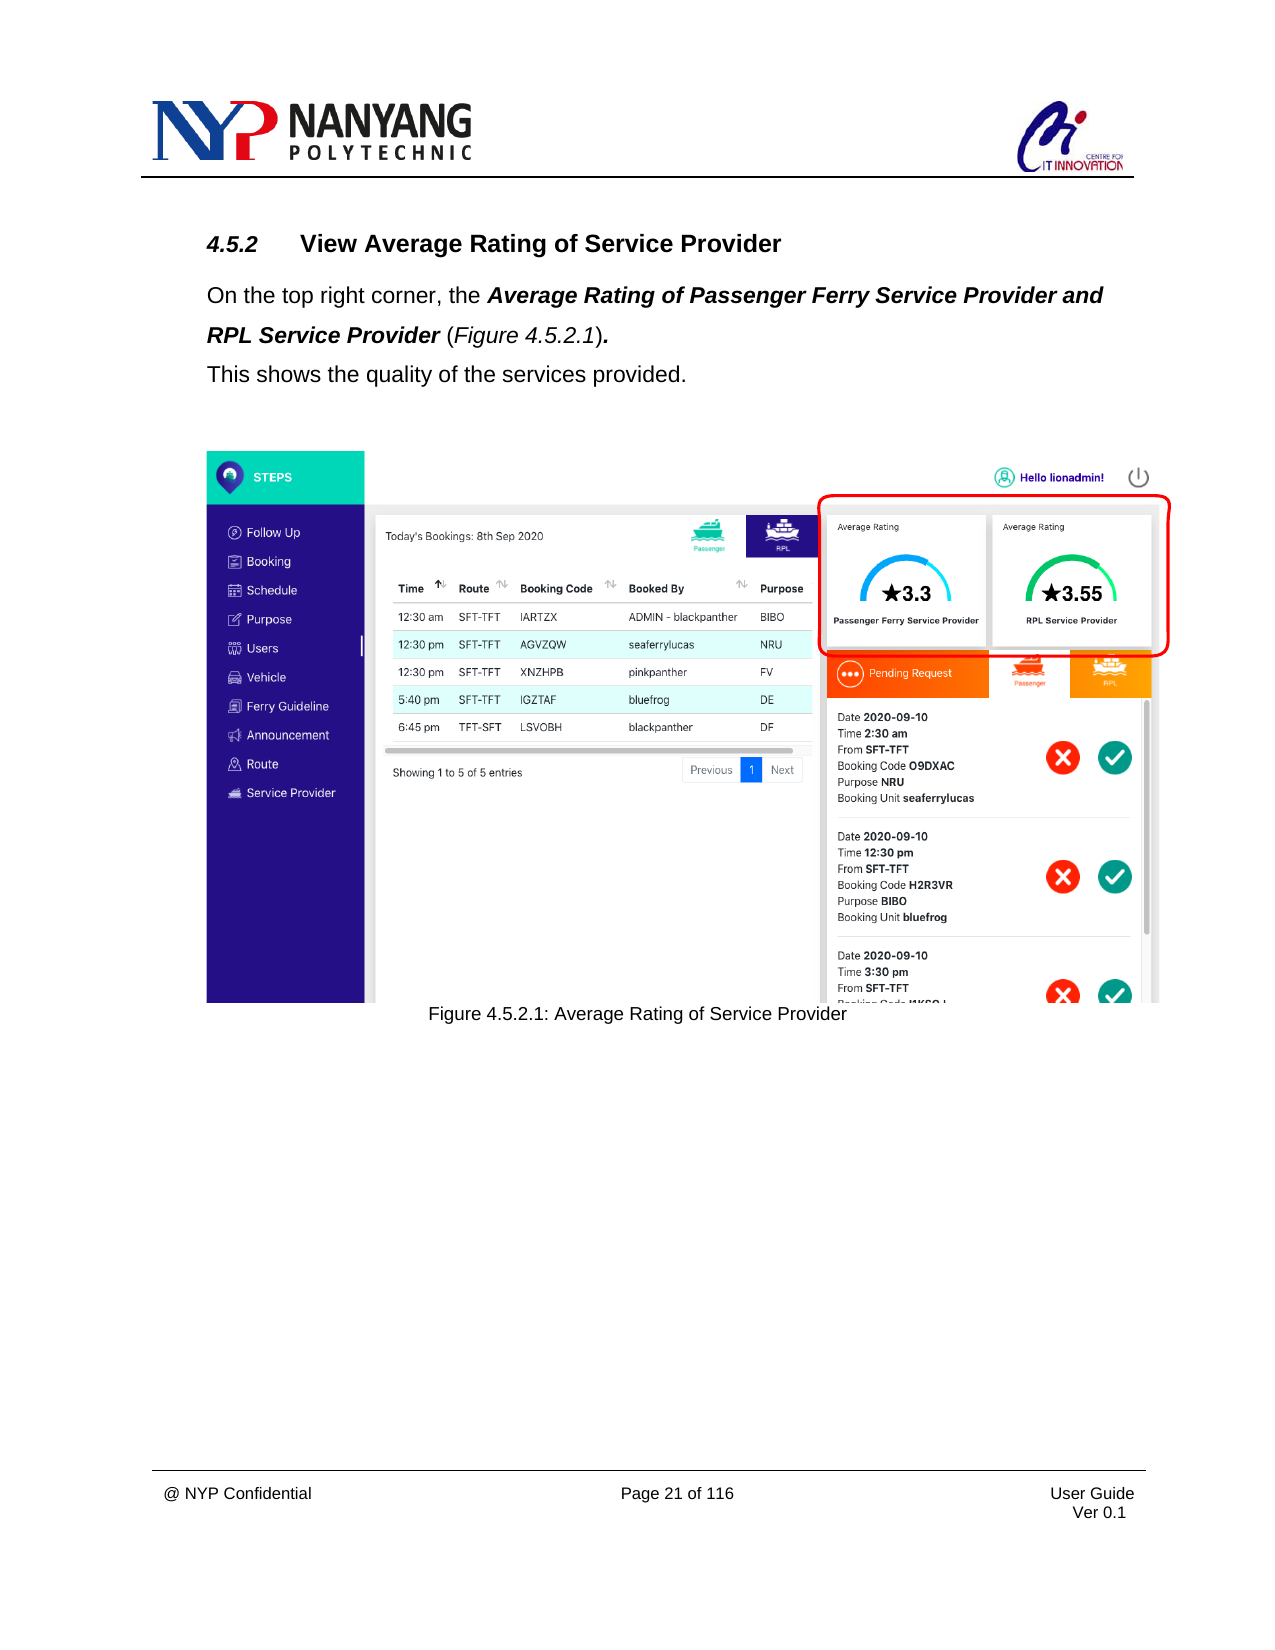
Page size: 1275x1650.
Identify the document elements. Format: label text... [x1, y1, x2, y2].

picture [152, 101, 471, 160]
picture [206, 451, 1160, 1003]
text This shows the quality of the services provided. [207, 361, 1125, 388]
subtitle View Average Rating of Service Provider [207, 229, 1125, 257]
text Figure 4.5.2.1: Average Rating of Service Provider [150, 1003, 1125, 1024]
picture [821, 498, 1160, 654]
text On the top right corner, the Average Rating of Passenger Ferry Service Provider and RPL Service Provider (Figure 4.5.2.1). [207, 282, 1125, 348]
